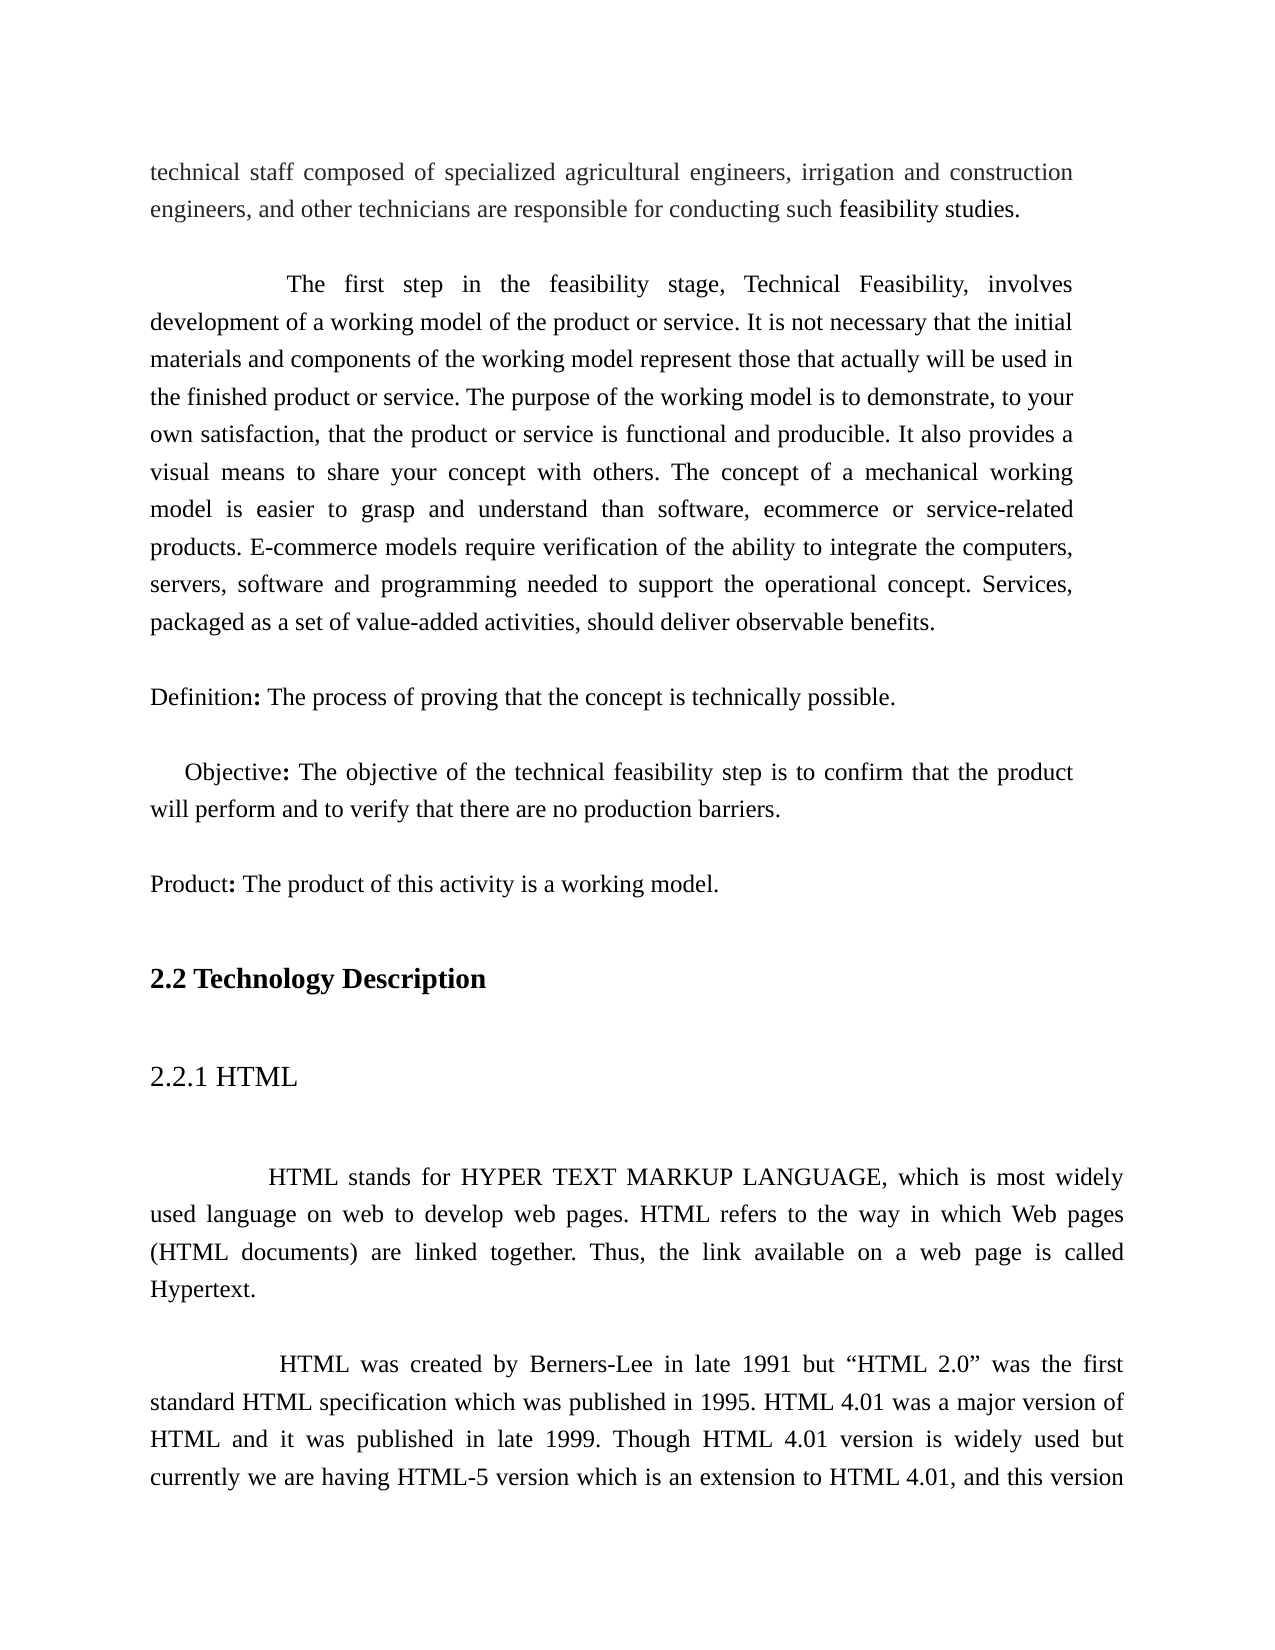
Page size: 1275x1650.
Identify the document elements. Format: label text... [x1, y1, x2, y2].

text Definition: The process of proving that the concept is technically possible. [150, 675, 1074, 712]
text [150, 150, 1074, 225]
text 2.2.1 HTML [150, 1065, 1125, 1092]
text HTML stands for HYPER TEXT MARKUP LANGUAGE, which is most widely used language on web to develop web pages. HTML refers to the way in which Web pages (HTML documents) are linked together. Thus, the link available on a web page is called Hypertext. [150, 1155, 1125, 1305]
text Objective: The objective of the technical feasibility step is to confirm that the product will perform and to verify that there are no production barriers. [150, 750, 1074, 825]
text The first step in the feasibility stage, Technical Feasibility, involves development of a working model of the product or service. It is not necessary that the initial materials and components of the working model represent those that actually will be used in the finished product or service. The purpose of the working model is to demonstrate, to your own satisfaction, that the product or service is functional and producible. It also provides a visual means to share your concept with others. The concept of a mechanical working model is easier to grasp and understand than software, ecommerce or service-related products. E-commerce models require verification of the ability to integrate the computers, servers, software and programming needed to support the operational concept. Services, packaged as a set of value-added activities, should deliver observable benefits. [150, 262, 1074, 637]
text 2.2 Technology Description [150, 966, 1125, 993]
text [150, 1342, 1125, 1492]
text Product: The product of this activity is a working model. [150, 862, 1074, 900]
